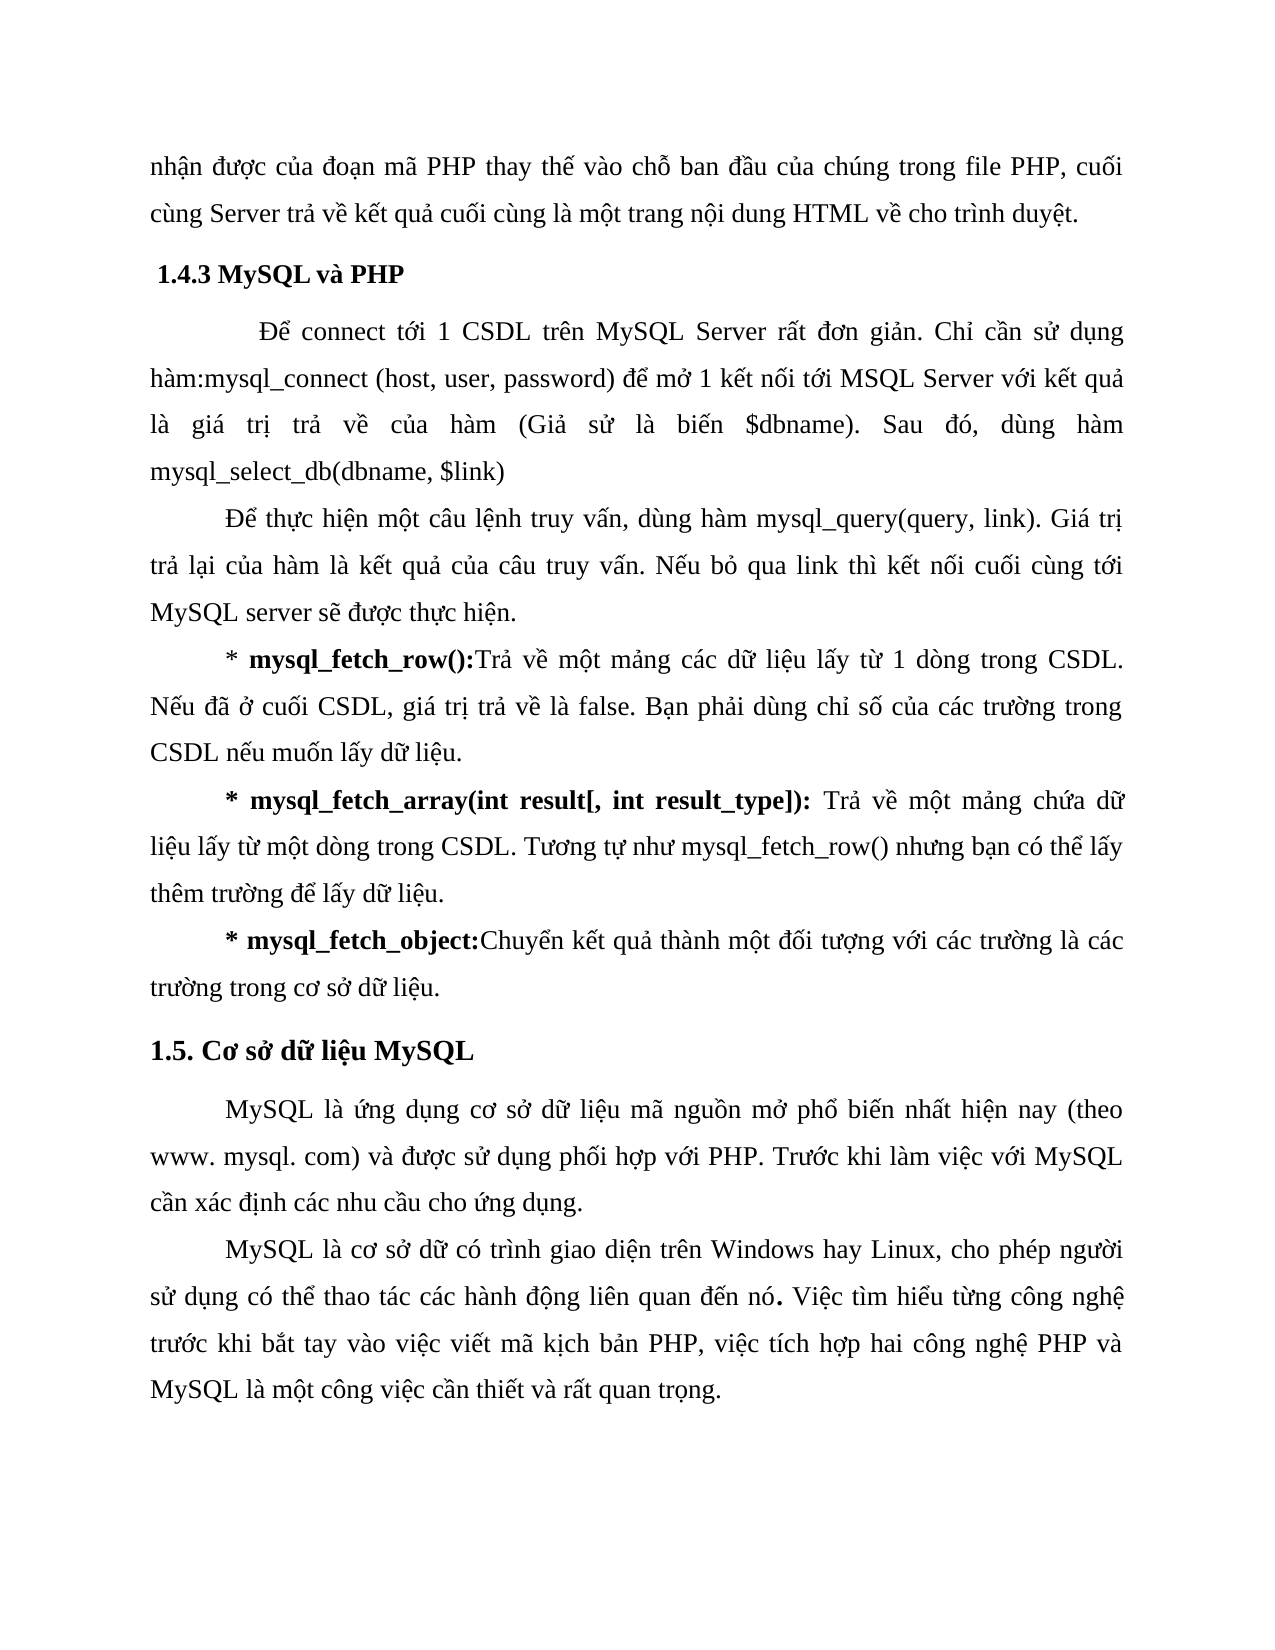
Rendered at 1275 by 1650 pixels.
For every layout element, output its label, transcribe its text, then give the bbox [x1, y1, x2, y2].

text Để thực hiện một câu lệnh truy vấn, dùng hàm mysql_query(query, link). Giá trị trả lại của hàm là kết quả của câu truy vấn. Nếu bỏ qua link thì kết nối cuối cùng tới MySQL server sẽ được thực hiện. [150, 503, 1125, 627]
text MySQL là ứng dụng cơ sở dữ liệu mã nguồn mở phổ biến nhất hiện nay (theo www. mysql. com) và được sử dụng phối hợp với PHP. Trước khi làm việc với MySQL cần xác định các nhu cầu cho ứng dụng. [150, 1093, 1125, 1217]
text MySQL là cơ sở dữ có trình giao diện trên Windows hay Linux, cho phép người sử dụng có thể thao tác các hành động liên quan đến nó. Việc tìm hiểu từng công nghệ trước khi bắt tay vào việc viết mã kịch bản PHP, việc tích hợp hai công nghệ PHP và MySQL là một công việc cần thiết và rất quan trọng. [150, 1234, 1125, 1405]
subtitle 1.5. Cơ sở dữ liệu MySQL [150, 1033, 1125, 1066]
text * mysql_fetch_array(int result[, int result_type]): Trả về một mảng chứa dữ liệu lấy từ một dòng trong CSDL. Tương tự như mysql_fetch_row() nhưng bạn có thể lấy thêm trường để lấy dữ liệu. [150, 784, 1125, 908]
subtitle 1.4.3 MySQL và PHP [150, 258, 1125, 289]
text * mysql_fetch_object:Chuyển kết quả thành một đối tượng với các trường là các trường trong cơ sở dữ liệu. [150, 924, 1125, 1002]
text Để connect tới 1 CSDL trên MySQL Server rất đơn giản. Chỉ cần sử dụng hàm:mysql_connect (host, user, password) để mở 1 kết nối tới MSQL Server với kết quả là giá trị trả về của hàm (Giả sử là biến $dbname). Sau đó, dùng hàm mysql_select_db(dbname, $link) [150, 315, 1125, 486]
text * mysql_fetch_row():Trả về một mảng các dữ liệu lấy từ 1 dòng trong CSDL. Nếu đã ở cuối CSDL, giá trị trả về là false. Bạn phải dùng chỉ số của các trường trong CSDL nếu muốn lấy dữ liệu. [150, 643, 1125, 768]
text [150, 150, 1125, 228]
